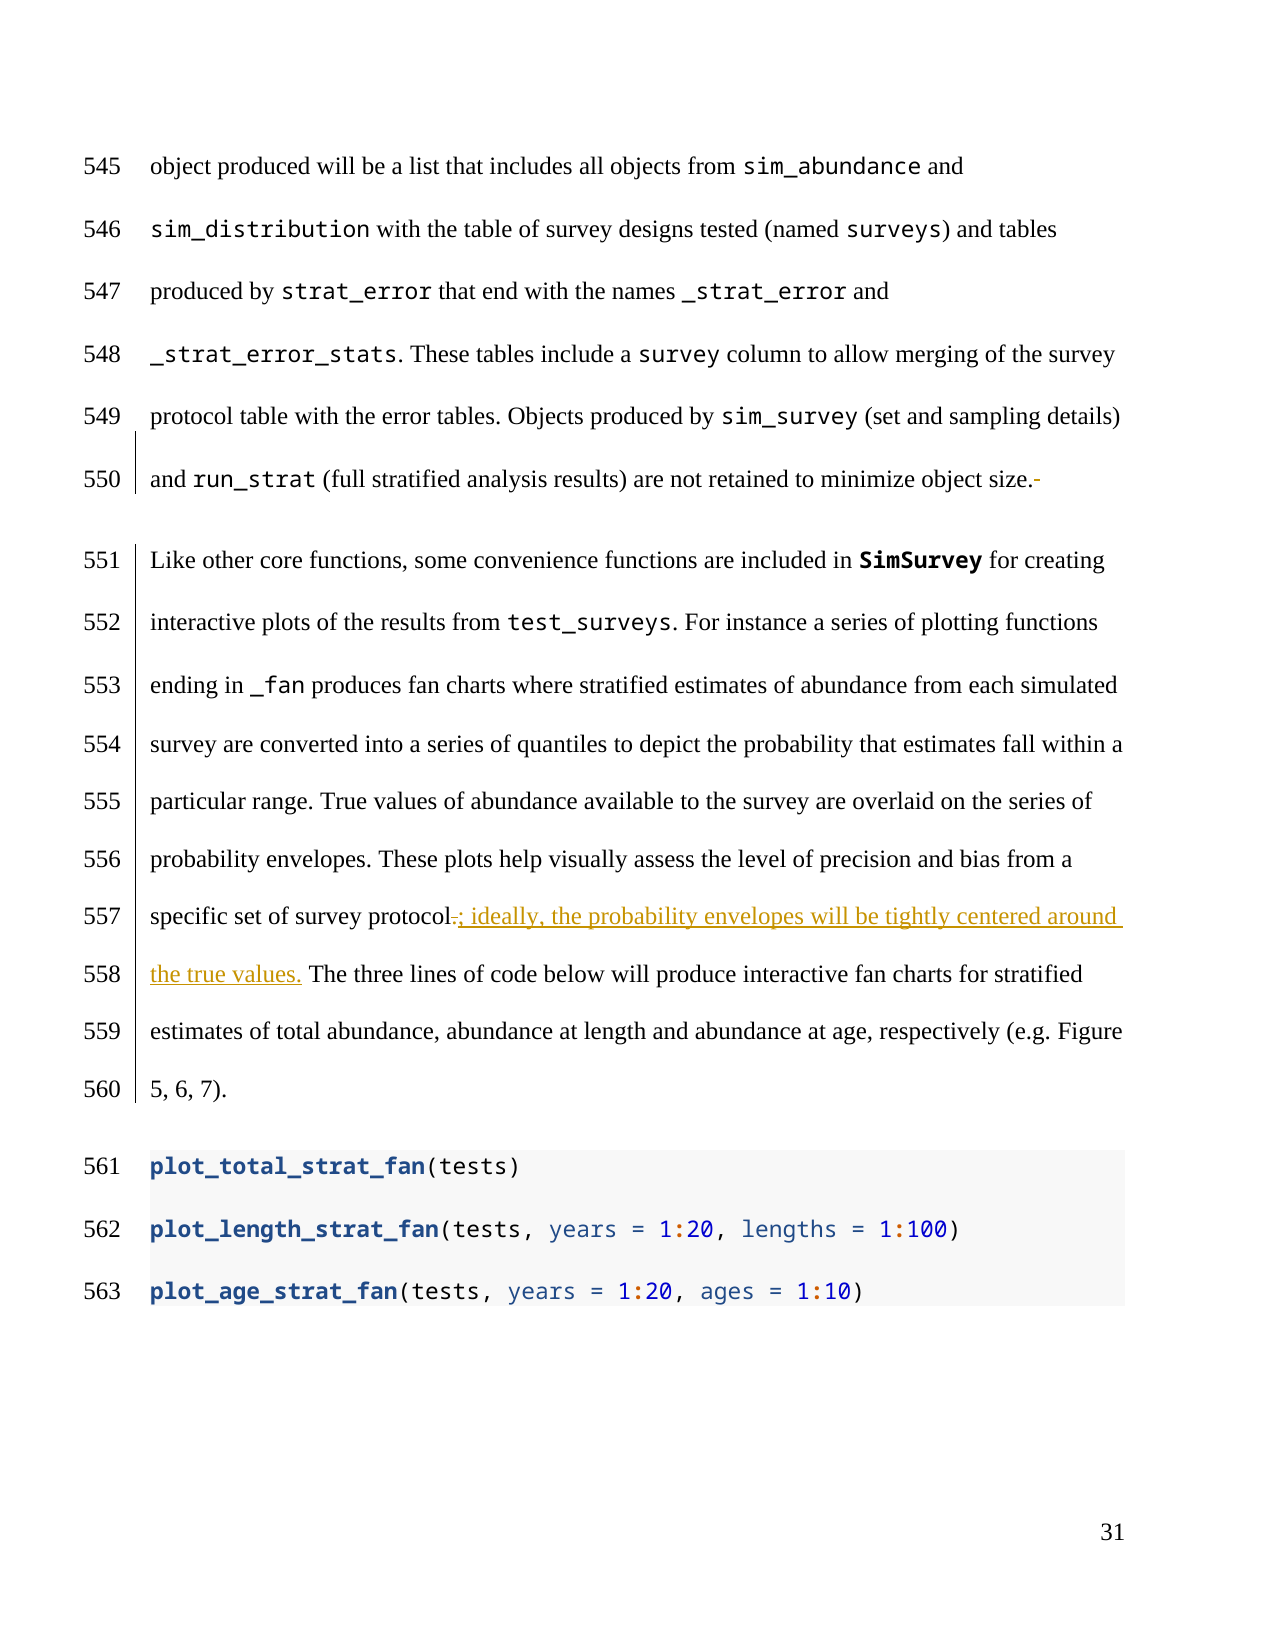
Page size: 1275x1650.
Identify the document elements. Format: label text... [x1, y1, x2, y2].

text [150, 150, 1125, 494]
text Like other core functions, some convenience functions are included in SimSurvey for creating interactive plots of the results from test_surveys. For instance a series of plotting functions ending in _fan produces fan charts where stratified estimates of abundance from each simulated survey are converted into a series of quantiles to depict the probability that estimates fall within a particular range. True values of abundance available to the survey are overlaid on the series of probability envelopes. These plots help visually assess the level of precision and bias from a specific set of survey protocol The three lines of code below will produce interactive fan charts for stratified estimates of total abundance, abundance at length and abundance at age, respectively (e.g. Figure 5, 6, 7). [150, 544, 1125, 1102]
text plot_total_strat_fan(tests) plot_length_strat_fan(tests, years = 1:20, lengths = 1:100) plot_age_strat_fan(tests, years = 1:20, ages = 1:10) [150, 1150, 1125, 1306]
